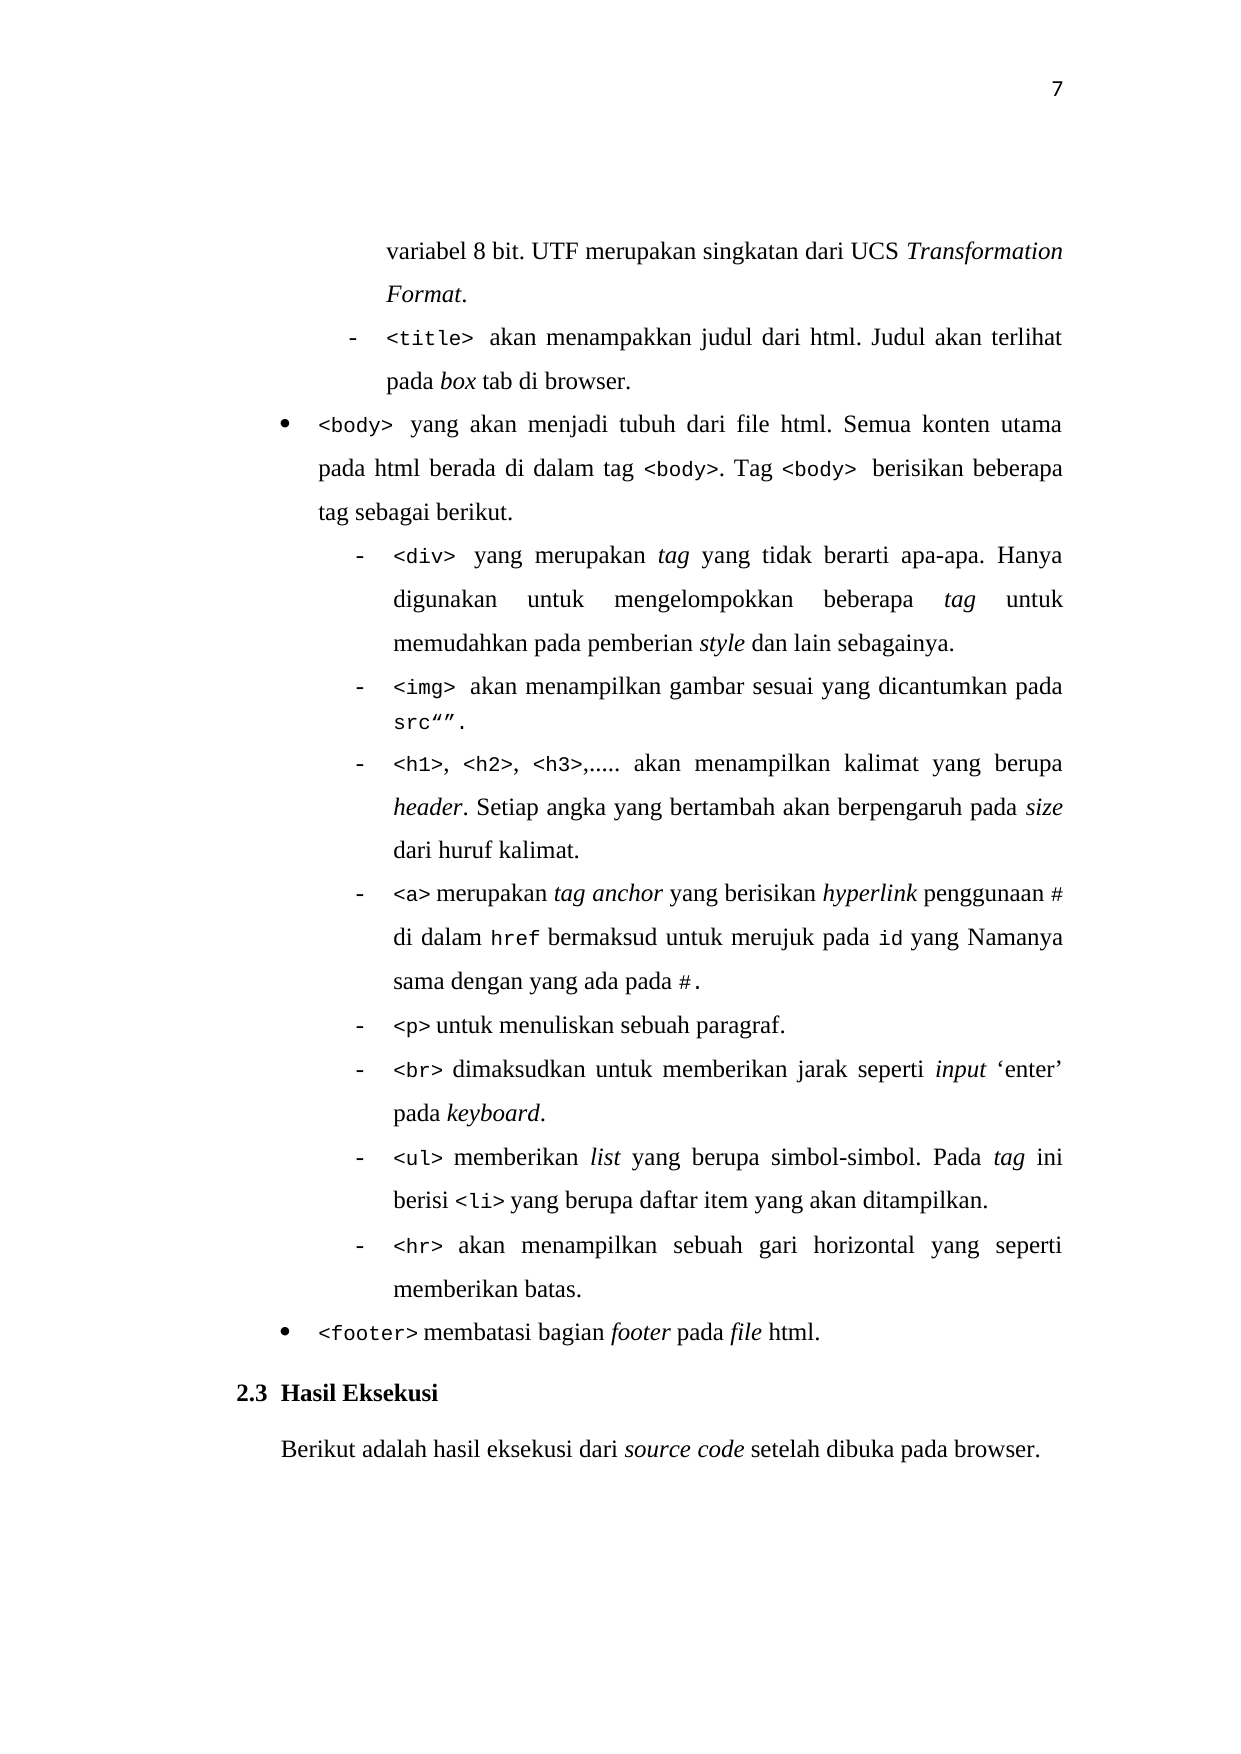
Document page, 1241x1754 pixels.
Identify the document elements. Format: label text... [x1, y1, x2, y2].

list <footer> membatasi bagian footer pada file html. [281, 1317, 1063, 1347]
list <title> akan menampakkan judul dari html. Judul akan terlihat pada box tab di browser. [349, 322, 1063, 395]
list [349, 236, 1063, 308]
text Berikut adalah hasil eksekusi dari source code setelah dibuka pada browser. [236, 1434, 1063, 1462]
list <p> untuk menuliskan sebuah paragraf. [356, 1010, 1063, 1040]
list <hr> akan menampilkan sebuah gari horizontal yang seperti memberikan batas. [356, 1230, 1063, 1303]
list <h1>, <h2>, <h3>,..... akan menampilkan kalimat yang berupa header. Setiap angka yang bertambah akan berpengaruh pada size dari huruf kalimat. [356, 748, 1063, 863]
list <body> yang akan menjadi tubuh dari file html. Semua konten utama pada html berada di dalam tag <body>. Tag <body> berisikan beberapa tag sebagai berikut. [281, 409, 1063, 526]
list <br> dimaksudkan untuk memberikan jarak seperti input ‘enter’ pada keyboard. [356, 1054, 1063, 1127]
list <ul> memberikan list yang berupa simbol-simbol. Pada tag ini berisi <li> yang berupa daftar item yang akan ditampilkan. [356, 1142, 1063, 1215]
text Hasil Eksekusi [236, 1378, 1063, 1407]
list <img> akan menampilkan gambar sesuai yang dicantumkan pada src“”. [356, 671, 1063, 736]
list <div> yang merupakan tag yang tidak berarti apa-apa. Hanya digunakan untuk mengelompokkan beberapa tag untuk memudahkan pada pemberian style dan lain sebagainya. [356, 541, 1063, 656]
list <a> merupakan tag anchor yang berisikan hyperlink penggunaan # di dalam href bermaksud untuk merujuk pada id yang Namanya sama dengan yang ada pada #. [356, 878, 1063, 995]
